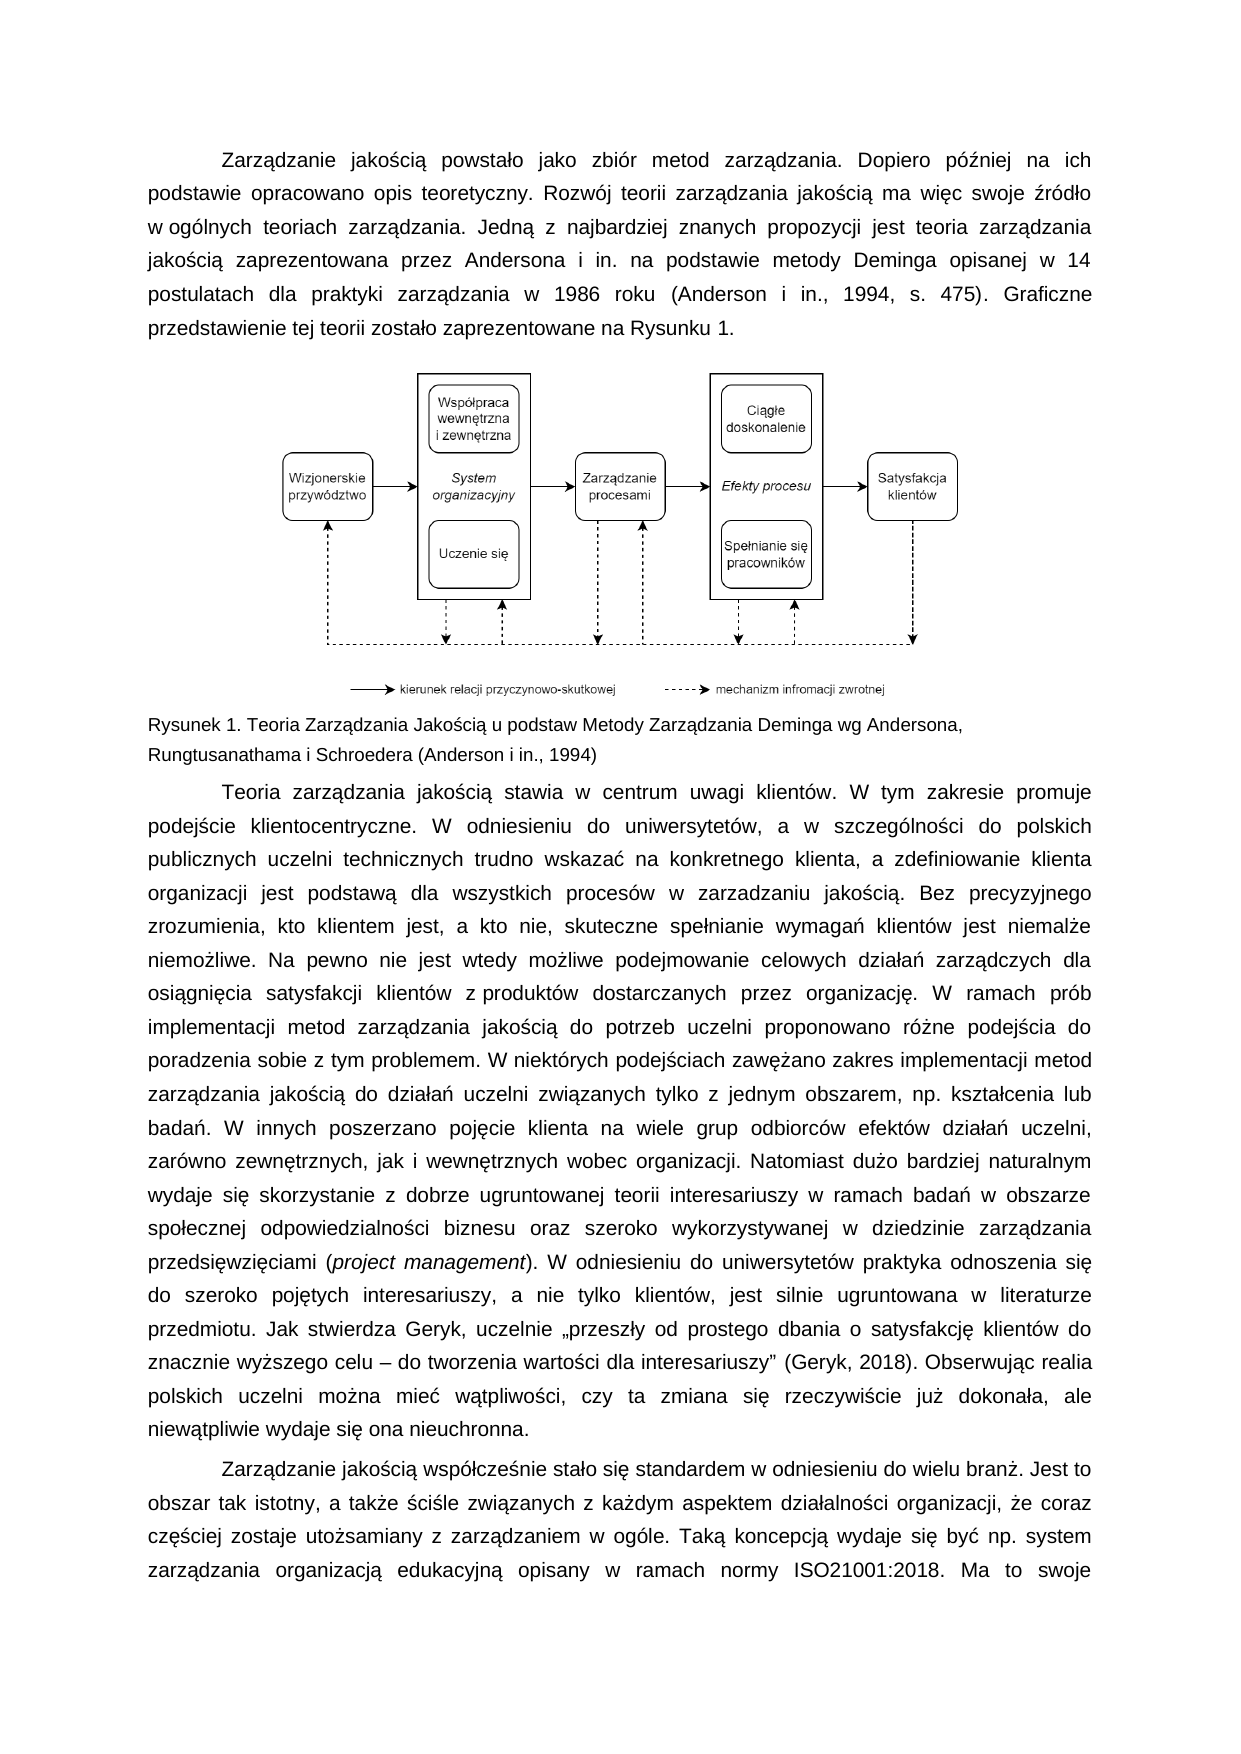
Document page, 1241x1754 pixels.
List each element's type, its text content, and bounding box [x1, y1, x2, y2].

text Zarządzanie jakością powstało jako zbiór metod zarządzania. Dopiero później na ich podstawie opracowano opis teoretyczny. Rozwój teorii zarządzania jakością ma więc swoje źródło w ogólnych teoriach zarządzania. Jedną z najbardziej znanych propozycji jest teoria zarządzania jakością zaprezentowana przez Andersona i in. na podstawie metody Deminga opisanej w 14 postulatach dla praktyki zarządzania w 1986 roku (Anderson i in., 1994, s. 475). Graficzne przedstawienie tej teorii zostało zaprezentowane na Rysunku 1. [148, 148, 1093, 339]
picture [282, 373, 958, 699]
text Teoria zarządzania jakością stawia w centrum uwagi klientów. W tym zakresie promuje podejście klientocentryczne. W odniesieniu do uniwersytetów, a w szczególności do polskich publicznych uczelni technicznych trudno wskazać na konkretnego klienta, a zdefiniowanie klienta organizacji jest podstawą dla wszystkich procesów w zarzadzaniu jakością. Bez precyzyjnego zrozumienia, kto klientem jest, a kto nie, skuteczne spełnianie wymagań klientów jest niemalże niemożliwe. Na pewno nie jest wtedy możliwe podejmowanie celowych działań zarządczych dla osiągnięcia satysfakcji klientów z produktów dostarczanych przez organizację. W ramach prób implementacji metod zarządzania jakością do potrzeb uczelni proponowano różne podejścia do poradzenia sobie z tym problemem. W niektórych podejściach zawężano zakres implementacji metod zarządzania jakością do działań uczelni związanych tylko z jednym obszarem, np. kształcenia lub badań. W innych poszerzano pojęcie klienta na wiele grup odbiorców efektów działań uczelni, zarówno zewnętrznych, jak i wewnętrznych wobec organizacji. Natomiast dużo bardziej naturalnym wydaje się skorzystanie z dobrze ugruntowanej teorii interesariuszy w ramach badań w obszarze społecznej odpowiedzialności biznesu oraz szeroko wykorzystywanej w dziedzinie zarządzania przedsięwzięciami (project management). W odniesieniu do uniwersytetów praktyka odnoszenia się do szeroko pojętych interesariuszy, a nie tylko klientów, jest silnie ugruntowana w literaturze przedmiotu. Jak stwierdza Geryk, uczelnie „przeszły od prostego dbania o satysfakcję klientów do znacznie wyższego celu – do tworzenia wartości dla interesariuszy” (Geryk, 2018). Obserwując realia polskich uczelni można mieć wątpliwości, czy ta zmiana się rzeczywiście już dokonała, ale niewątpliwie wydaje się ona nieuchronna. [148, 780, 1093, 1441]
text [148, 1457, 1093, 1582]
